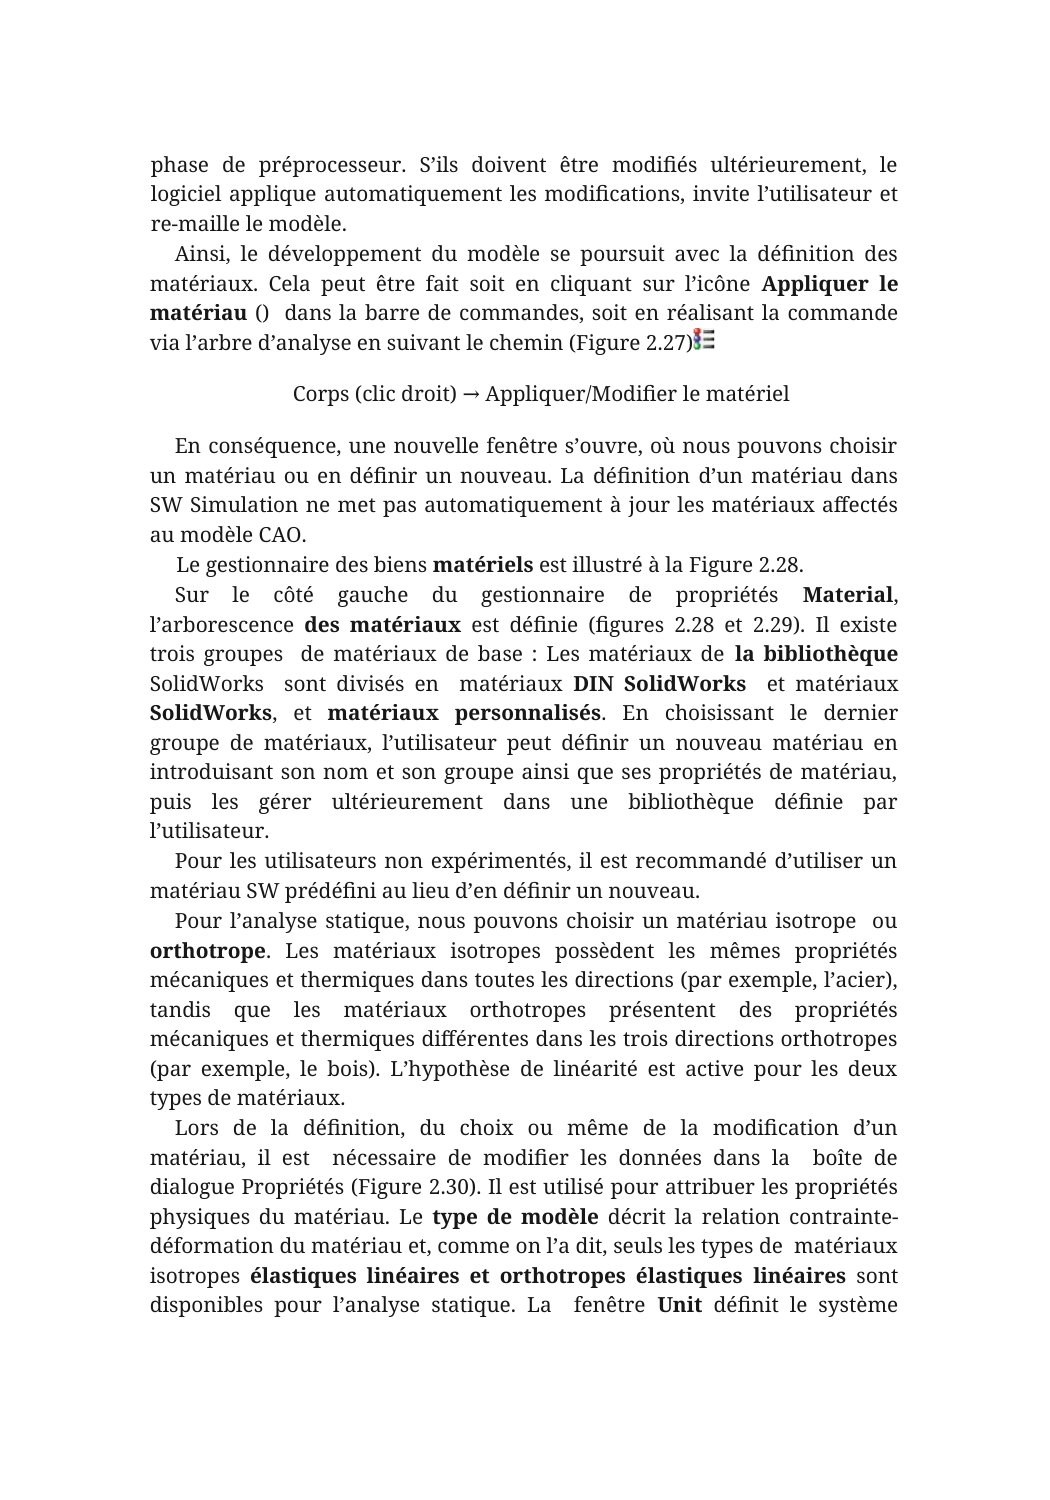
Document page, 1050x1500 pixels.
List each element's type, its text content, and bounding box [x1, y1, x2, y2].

text Pour l’analyse statique, nous pouvons choisir un matériau isotrope ou orthotrope. Les matériaux isotropes possèdent les mêmes propriétés mécaniques et thermiques dans toutes les directions (par exemple, l’acier), tandis que les matériaux orthotropes présentent des propriétés mécaniques et thermiques différentes dans les trois directions orthotropes (par exemple, le bois). L’hypothèse de linéarité est active pour les deux types de matériaux. [149, 906, 898, 1112]
text Sur le côté gauche du gestionnaire de propriétés Material, l’arborescence des matériaux est définie (figures 2.28 et 2.29). Il existe trois groupes de matériaux de base : Les matériaux de la bibliothèque SolidWorks sont divisés en matériaux DIN SolidWorks et matériaux SolidWorks, et matériaux personnalisés. En choisissant le dernier groupe de matériaux, l’utilisateur peut définir un nouveau matériau en introduisant son nom et son groupe ainsi que ses propriétés de matériau, puis les gérer ultérieurement dans une bibliothèque définie par l’utilisateur. [149, 580, 898, 845]
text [149, 1113, 898, 1319]
text En conséquence, une nouvelle fenêtre s’ouvre, où nous pouvons choisir un matériau ou en définir un nouveau. La définition d’un matériau dans SW Simulation ne met pas automatiquement à jour les matériaux affectés au modèle CAO. [149, 431, 898, 548]
text Le gestionnaire des biens matériels est illustré à la Figure 2.28. [176, 550, 898, 578]
text Pour les utilisateurs non expérimentés, il est recommandé d’utiliser un matériau SW prédéfini au lieu d’en définir un nouveau. [149, 847, 898, 904]
text Corps (clic droit) → Appliquer/Modifier le matériel [149, 379, 900, 408]
text Ainsi, le développement du modèle se poursuit avec la définition des matériaux. Cela peut être fait soit en cliquant sur l’icône Appliquer le matériau () dans la barre de commandes, soit en réalisant la commande via l’arbre d’analyse en suivant le chemin (Figure 2.27) [149, 239, 898, 356]
picture [693, 328, 715, 350]
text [149, 150, 898, 237]
